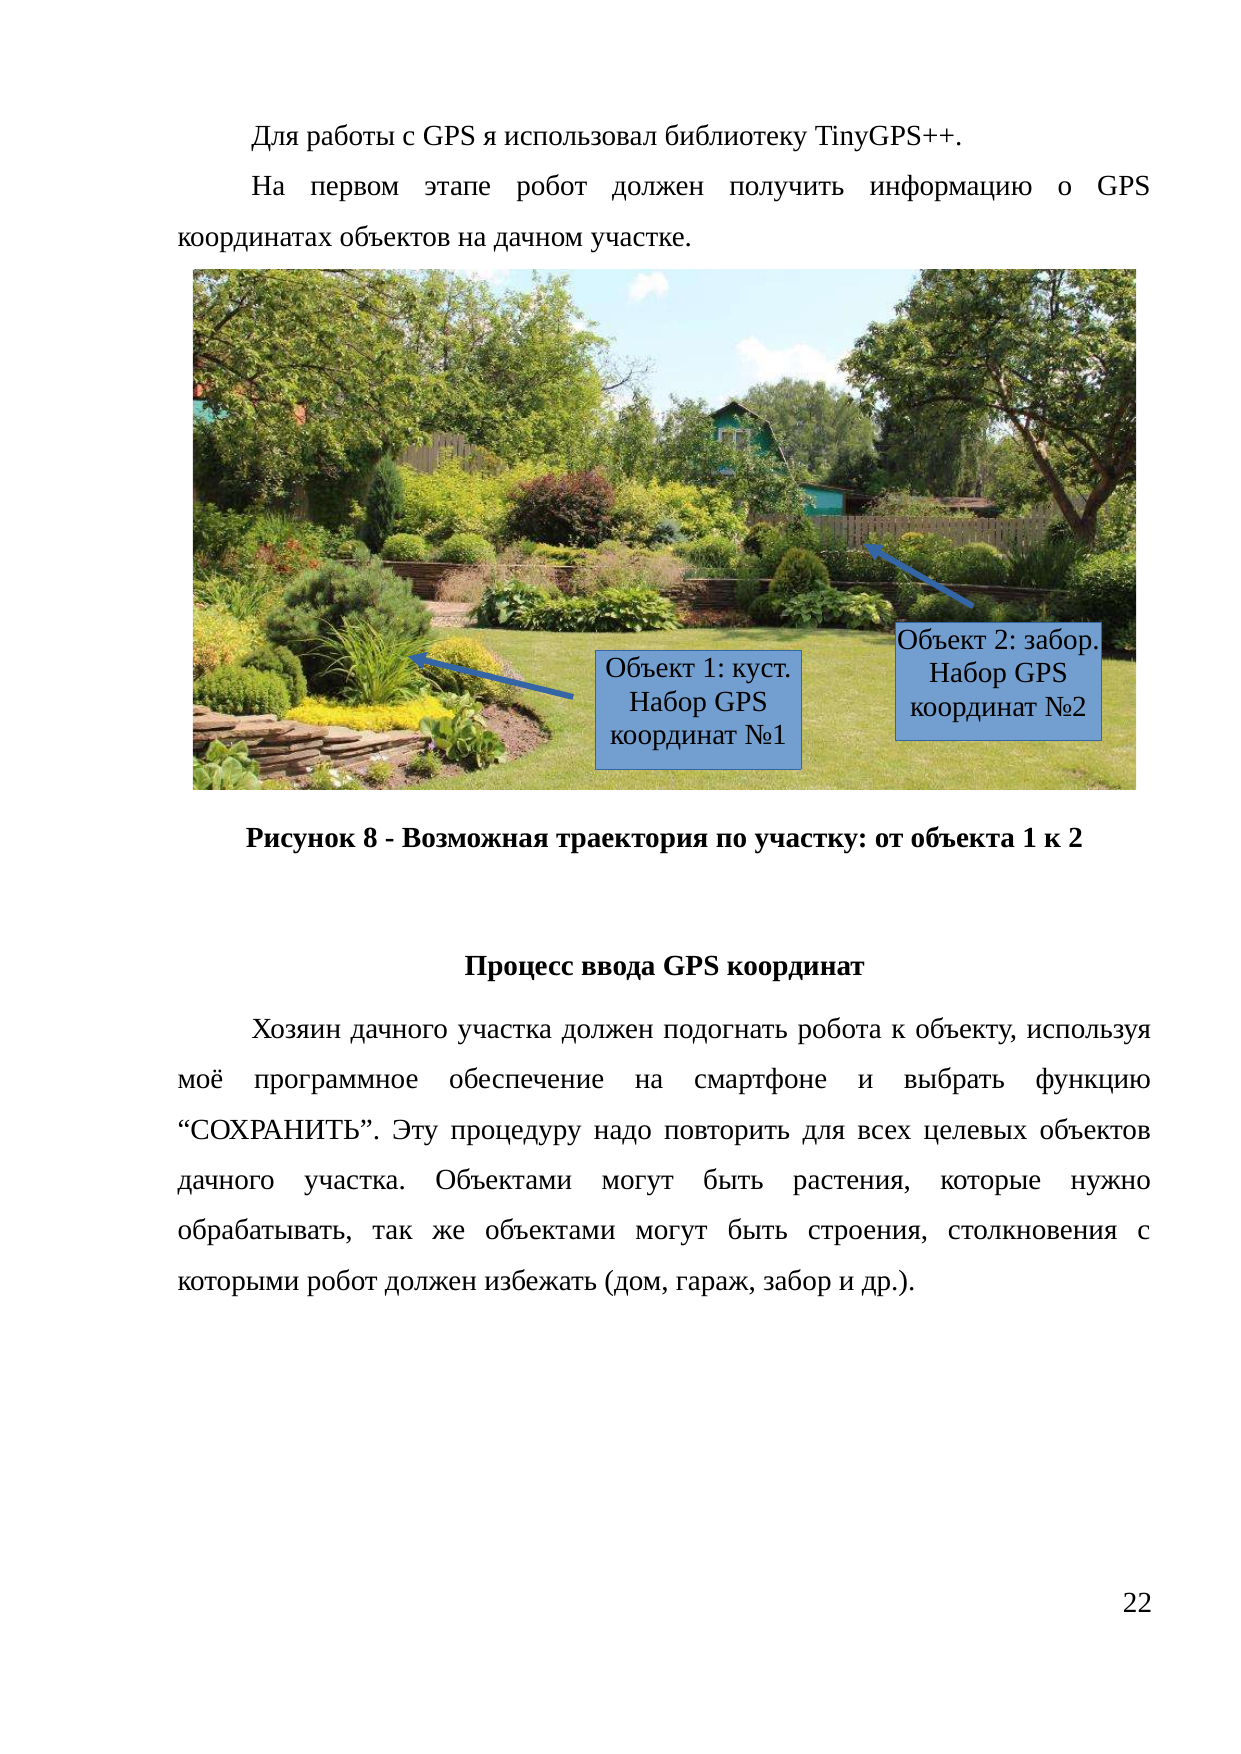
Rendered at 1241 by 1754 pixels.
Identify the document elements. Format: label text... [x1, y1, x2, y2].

text Хозяин дачного участка должен подогнать робота к объекту, используя моё программное обеспечение на смартфоне и выбрать функцию “СОХРАНИТЬ”. Эту процедуру надо повторить для всех целевых объектов дачного участка. Объектами могут быть растения, которые нужно обрабатывать, так же объектами могут быть строения, столкновения с которыми робот должен избежать (дом, гараж, забор и др.). [177, 1011, 1152, 1296]
picture [192, 269, 1137, 790]
text На первом этапе робот должен получить информацию о GPS координатах объектов на дачном участке. [177, 168, 1152, 252]
text Для работы с GPS я использовал библиотеку TinyGPS++. [177, 118, 1152, 152]
subtitle Рисунок 8 - Возможная траектория по участку: от объекта 1 к 2 [177, 821, 1152, 854]
subtitle Процесс ввода GPS координат [177, 948, 1152, 982]
